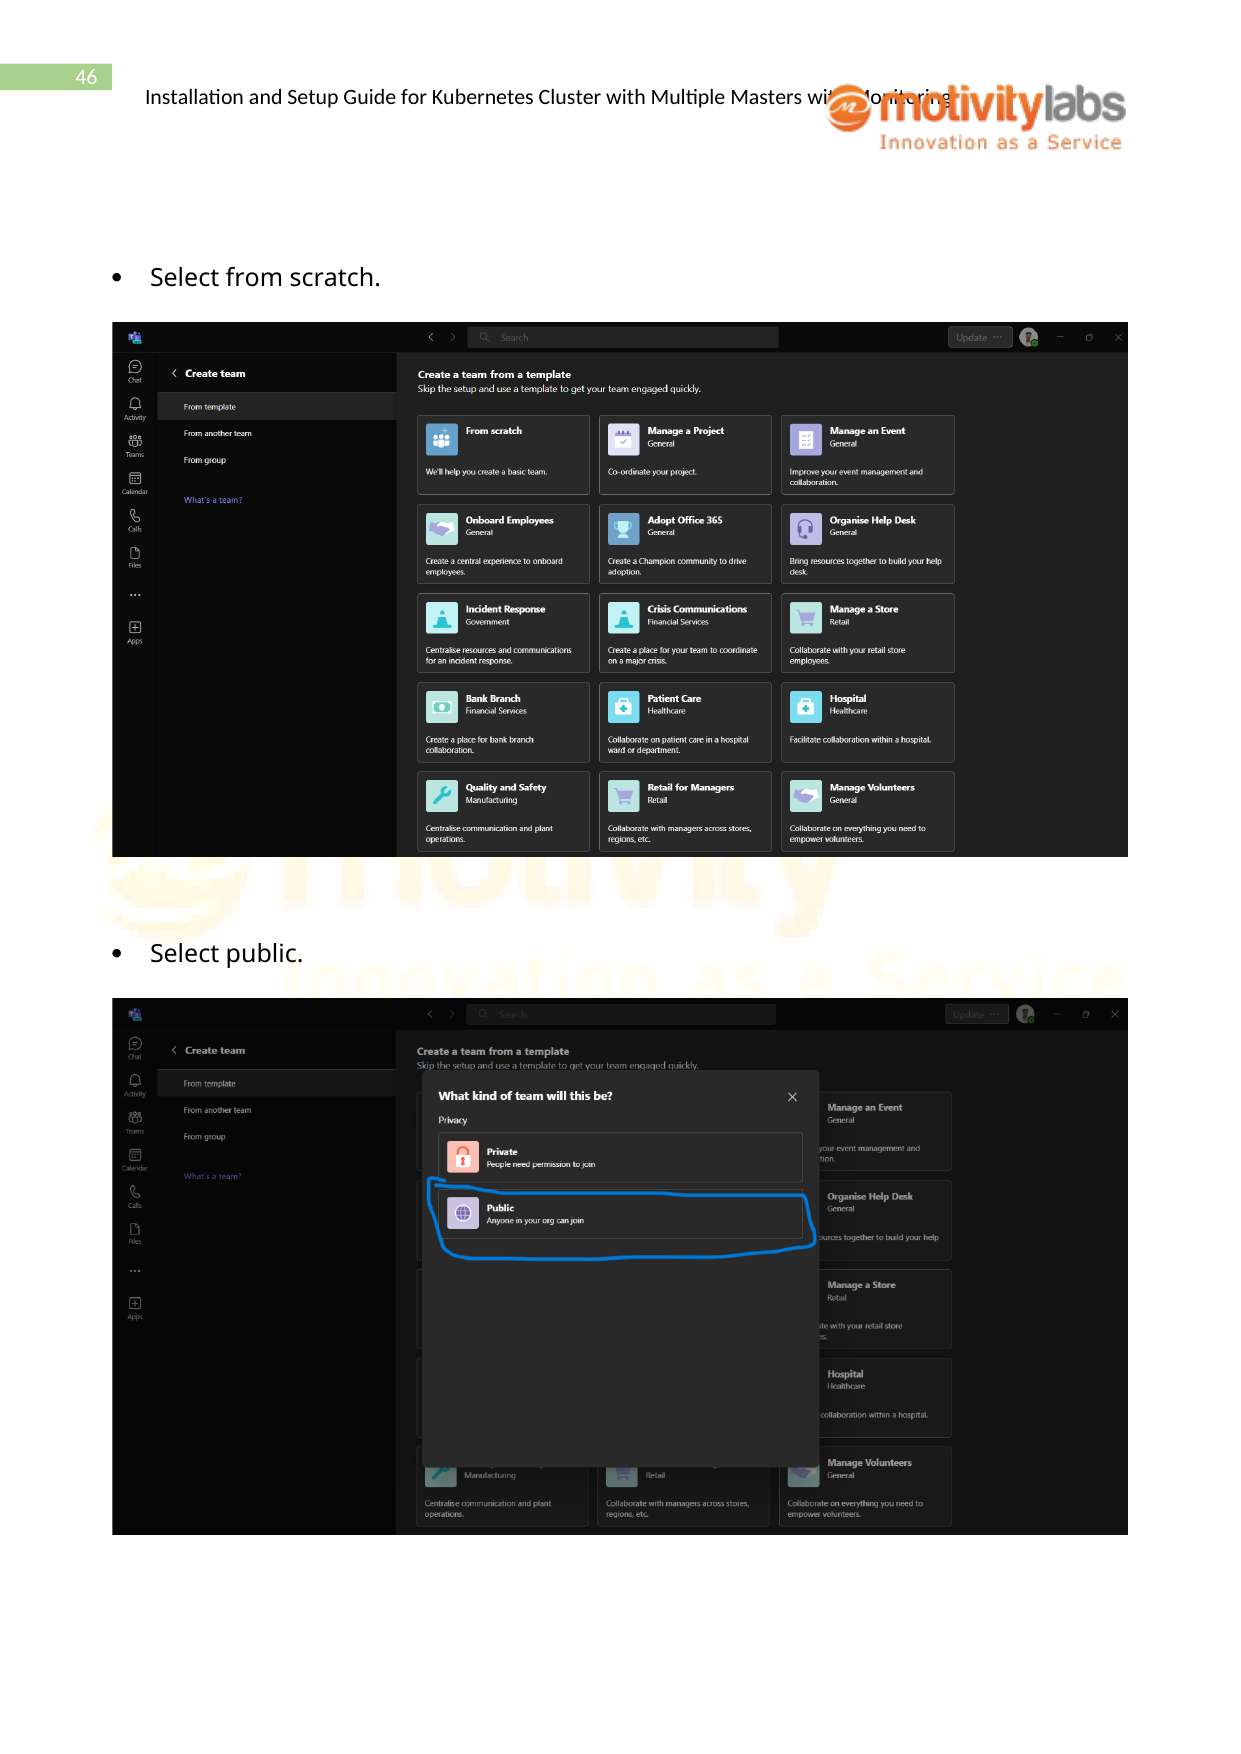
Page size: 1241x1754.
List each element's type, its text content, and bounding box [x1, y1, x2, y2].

list Select public. [112, 935, 1128, 969]
picture [825, 73, 1129, 154]
list Select from scratch. [112, 259, 1128, 293]
picture [112, 322, 1128, 857]
picture [112, 998, 1128, 1535]
